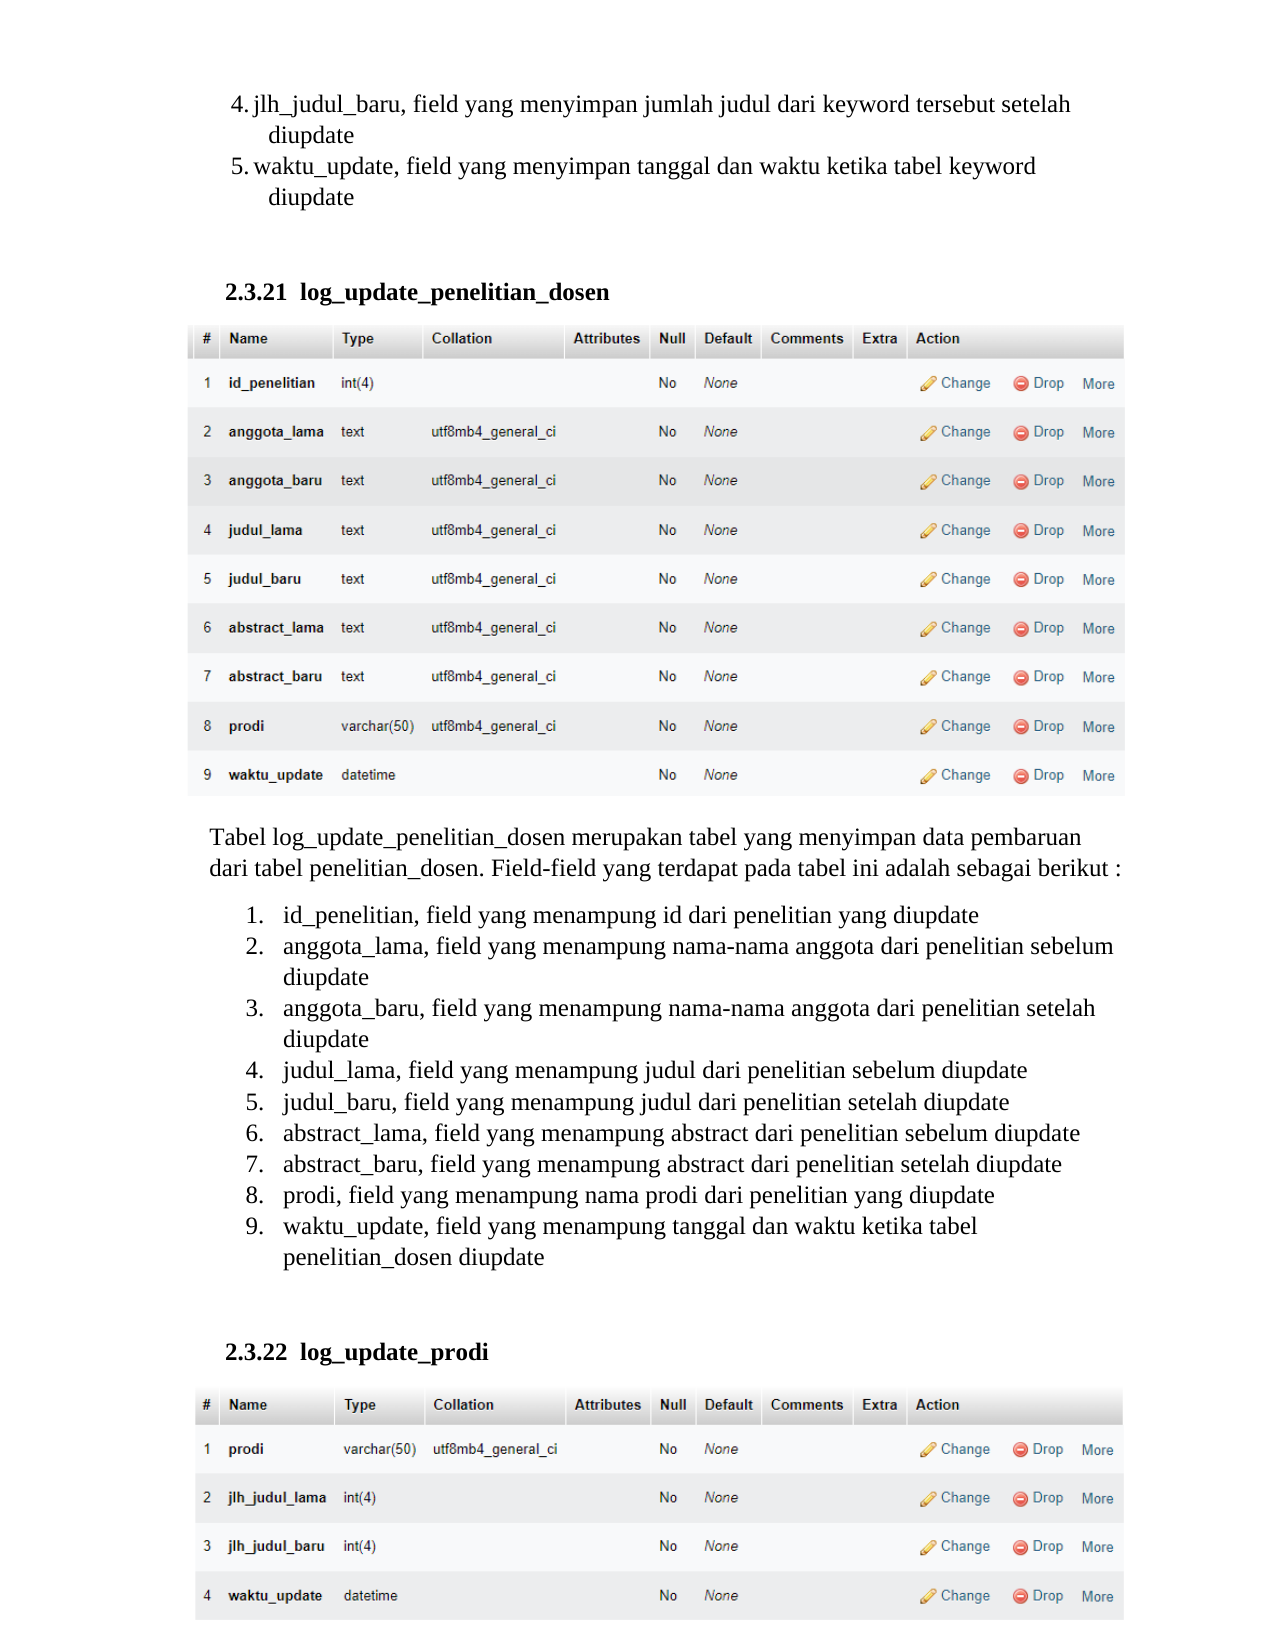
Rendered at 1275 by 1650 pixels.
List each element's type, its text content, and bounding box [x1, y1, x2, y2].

list jlh_judul_baru, field yang menyimpan jumlah judul dari keyword tersebut setelah diupdate [231, 89, 1125, 148]
list judul_lama, field yang menampung judul dari penelitian sebelum diupdate [245, 1056, 1125, 1084]
list anggota_baru, field yang menampung nama-nama anggota dari penelitian setelah diupdate [245, 993, 1125, 1053]
list abstract_lama, field yang menampung abstract dari penelitian sebelum diupdate [245, 1118, 1125, 1146]
list prodi, field yang menampung nama prodi dari penelitian yang diupdate [245, 1180, 1125, 1208]
list log_update_penelitian_dosen [225, 277, 1125, 306]
list anggota_lama, field yang menampung nama-nama anggota dari penelitian sebelum diupdate [245, 931, 1125, 991]
list id_penelitian, field yang menampung id dari penelitian yang diupdate [245, 900, 1125, 929]
list log_update_prodi [225, 1337, 1125, 1366]
picture [195, 1385, 1125, 1621]
list abstract_baru, field yang menampung abstract dari penelitian setelah diupdate [245, 1149, 1125, 1177]
picture [187, 325, 1125, 796]
text Tabel log_update_penelitian_dosen merupakan tabel yang menyimpan data pembaruan dari tabel penelitian_dosen. Field-field yang terdapat pada tabel ini adalah sebagai berikut : [209, 822, 1125, 881]
list waktu_update, field yang menampung tanggal dan waktu ketika tabel penelitian_dosen diupdate [245, 1211, 1125, 1271]
list waktu_update, field yang menyimpan tanggal dan waktu ketika tabel keyword diupdate [231, 151, 1125, 211]
list judul_baru, field yang menampung judul dari penelitian setelah diupdate [245, 1087, 1125, 1115]
